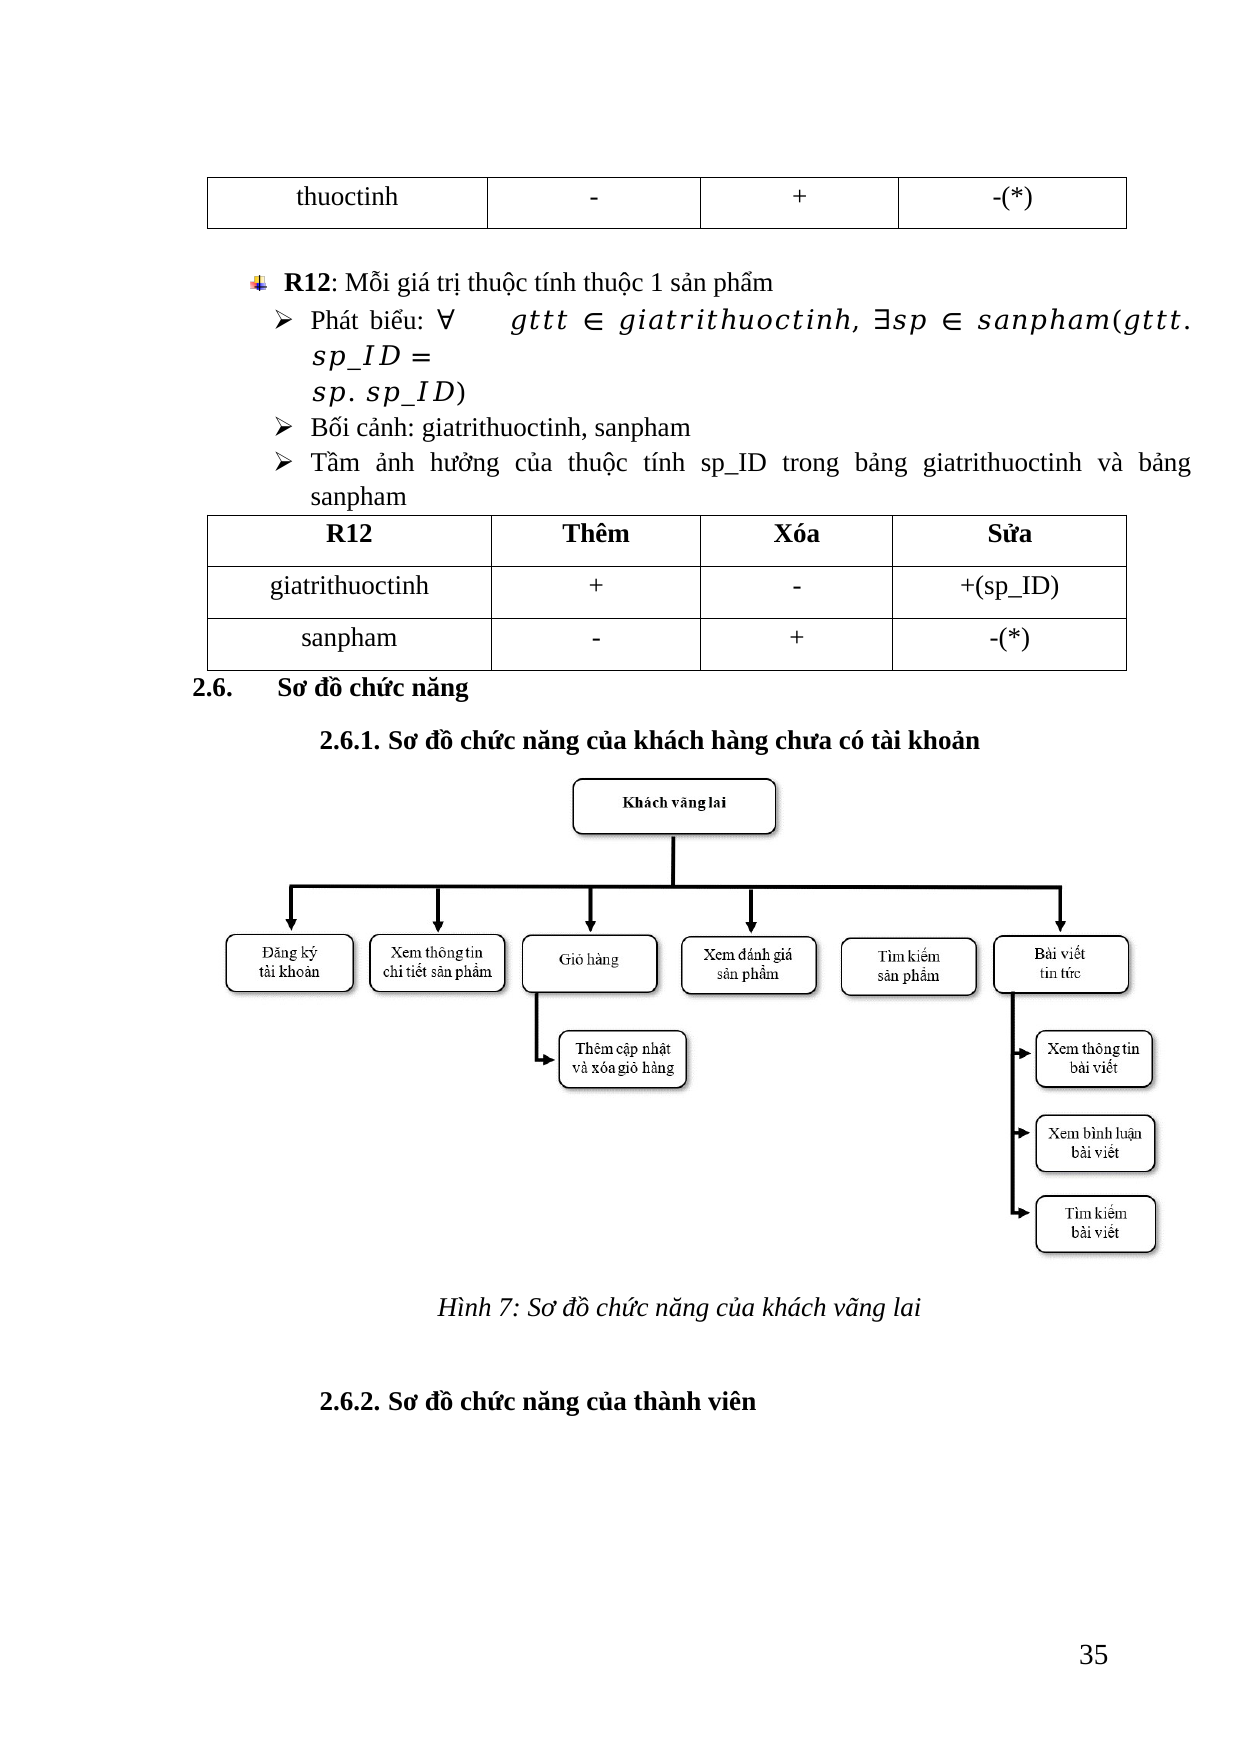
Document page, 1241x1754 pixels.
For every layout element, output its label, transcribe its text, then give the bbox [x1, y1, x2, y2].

subtitle 2.6.1. Sơ đồ chức năng của khách hàng chưa có tài khoản [319, 724, 1193, 756]
list R12: Mỗi giá trị thuộc tính thuộc 1 sản phẩm [249, 266, 1192, 297]
list Tầm ảnh hưởng của thuộc tính sp_ID trong bảng giatrithuoctinh và bảng sanpham [273, 446, 1192, 511]
table_cell -(*) [899, 178, 1126, 228]
table_cell + [701, 619, 892, 670]
table_cell +(sp_ID) [893, 567, 1126, 618]
table_cell - [701, 567, 892, 618]
text 2.6.2. Sơ đồ chức năng của thành viên [319, 1385, 1193, 1416]
subtitle Hình 7: Sơ đồ chức năng của khách vãng lai [437, 1292, 1193, 1323]
table_cell sanpham [208, 619, 491, 670]
text 𝑠𝑝. 𝑠𝑝_𝐼𝐷) [310, 375, 1135, 407]
table_header Sửa [893, 516, 1126, 566]
table_cell + [492, 567, 700, 618]
table_cell + [701, 178, 898, 228]
picture [250, 274, 267, 291]
table_cell - [488, 178, 700, 228]
subtitle 2.6. Sơ đồ chức năng [192, 671, 1193, 702]
table_cell thuoctinh [208, 178, 487, 228]
table_header R12 [208, 516, 491, 566]
table_cell -(*) [893, 619, 1126, 670]
table_cell - [492, 619, 700, 670]
list Phát biểu: ∀ 𝑔𝑡𝑡𝑡 ∈ 𝑔𝑖𝑎𝑡𝑟𝑖𝑡ℎ𝑢𝑜𝑐𝑡𝑖𝑛ℎ, ∃𝑠𝑝 ∈ 𝑠𝑎𝑛𝑝ℎ𝑎𝑚(𝑔𝑡𝑡𝑡. 𝑠𝑝_𝐼𝐷 = [273, 303, 1192, 371]
table_header Xóa [701, 516, 892, 566]
picture [199, 771, 1185, 1265]
table_header Thêm [492, 516, 700, 566]
list Bối cảnh: giatrithuoctinh, sanpham [273, 411, 1192, 442]
table_cell giatrithuoctinh [208, 567, 491, 618]
